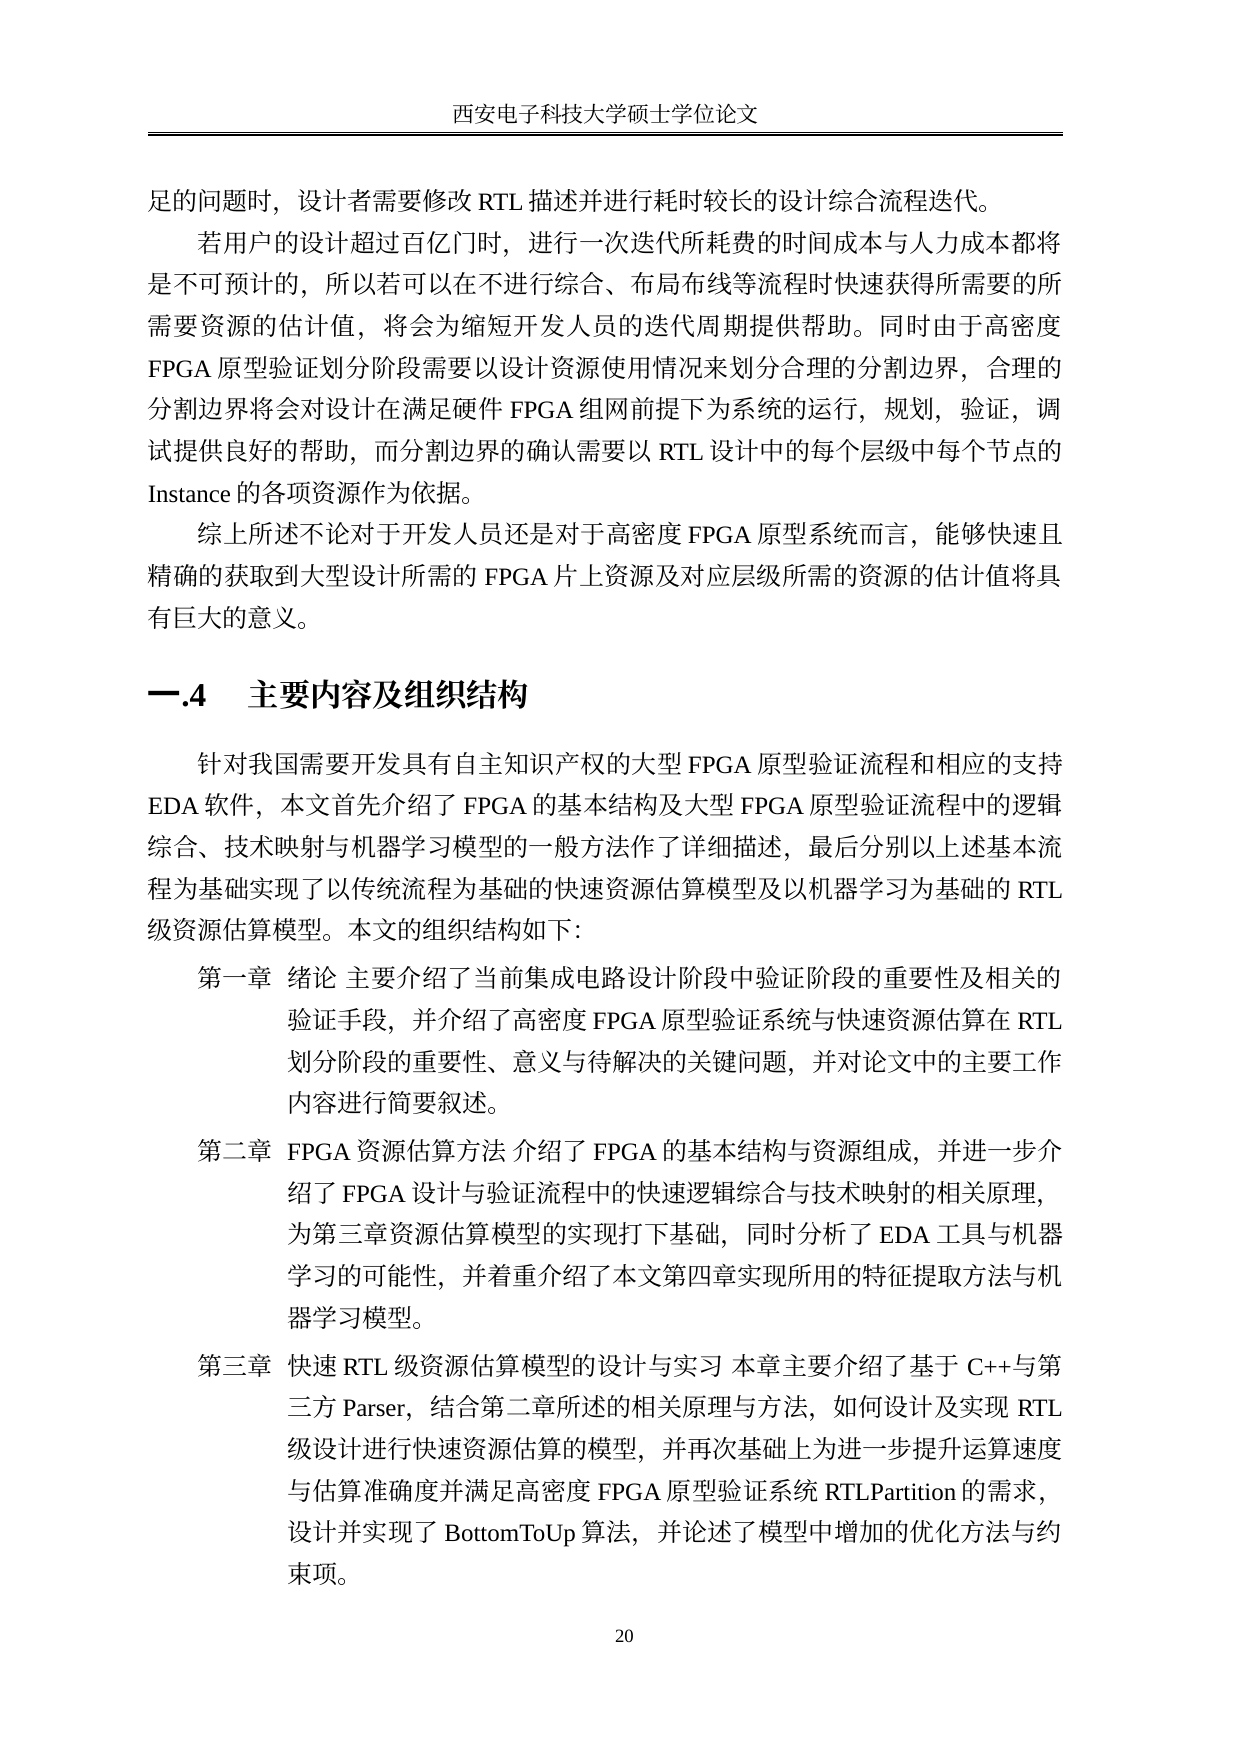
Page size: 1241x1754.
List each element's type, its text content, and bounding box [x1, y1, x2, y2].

text 针对我国需要开发具有自主知识产权的大型FPGA原型验证流程和相应的支持EDA软件，本文首先介绍了FPGA的基本结构及大型FPGA原型验证流程中的逻辑综合、技术映射与机器学习模型的一般方法作了详细描述，最后分别以上述基本流程为基础实现了以传统流程为基础的快速资源估算模型及以机器学习为基础的RTL级资源估算模型。本文的组织结构如下： [148, 740, 1063, 948]
list FPGA资源估算方法 介绍了FPGA的基本结构与资源组成，并进一步介绍了FPGA设计与验证流程中的快速逻辑综合与技术映射的相关原理，为第三章资源估算模型的实现打下基础，同时分析了EDA工具与机器学习的可能性，并着重介绍了本文第四章实现所用的特征提取方法与机器学习模型。 [198, 1127, 1063, 1336]
text 综上所述不论对于开发人员还是对于高密度FPGA原型系统而言，能够快速且精确的获取到大型设计所需的FPGA片上资源及对应层级所需的资源的估计值将具有巨大的意义。 [148, 511, 1063, 636]
text 若用户的设计超过百亿门时，进行一次迭代所耗费的时间成本与人力成本都将是不可预计的，所以若可以在不进行综合、布局布线等流程时快速获得所需要的所需要资源的估计值，将会为缩短开发人员的迭代周期提供帮助。同时由于高密度FPGA原型验证划分阶段需要以设计资源使用情况来划分合理的分割边界，合理的分割边界将会对设计在满足硬件FPGA组网前提下为系统的运行，规划，验证，调试提供良好的帮助，而分割边界的确认需要以RTL设计中的每个层级中每个节点的Instance的各项资源作为依据。 [148, 219, 1063, 511]
subtitle 主要内容及组织结构 [148, 673, 1063, 715]
list 绪论 主要介绍了当前集成电路设计阶段中验证阶段的重要性及相关的验证手段，并介绍了高密度FPGA原型验证系统与快速资源估算在RTL划分阶段的重要性、意义与待解决的关键问题，并对论文中的主要工作内容进行简要叙述。 [198, 954, 1063, 1121]
list 快速RTL级资源估算模型的设计与实习 本章主要介绍了基于C++与第三方Parser，结合第二章所述的相关原理与方法，如何设计及实现RTL级设计进行快速资源估算的模型，并再次基础上为进一步提升运算速度与估算准确度并满足高密度FPGA原型验证系统RTLPartition的需求，设计并实现了BottomToUp算法，并论述了模型中增加的优化方法与约束项。 [198, 1342, 1063, 1592]
